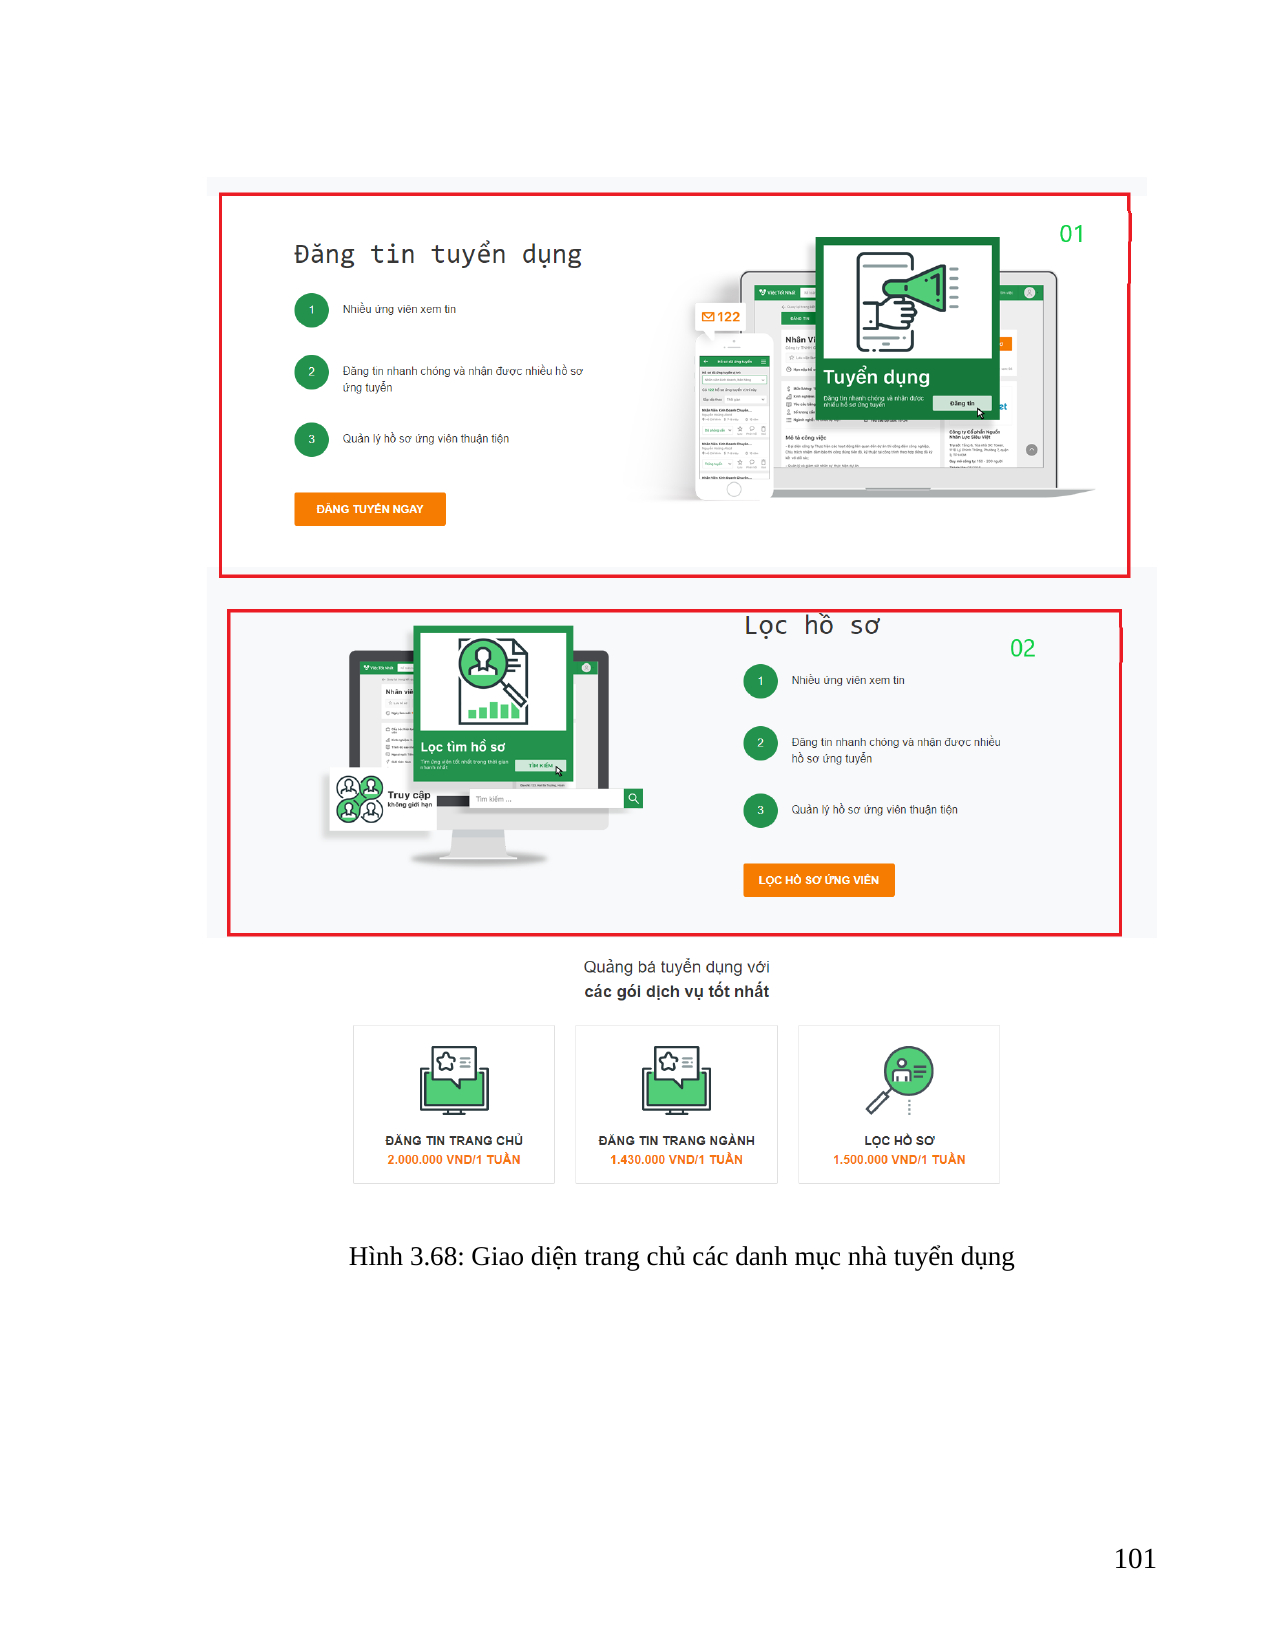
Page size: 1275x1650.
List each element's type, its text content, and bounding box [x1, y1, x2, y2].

picture [206, 177, 1157, 1213]
